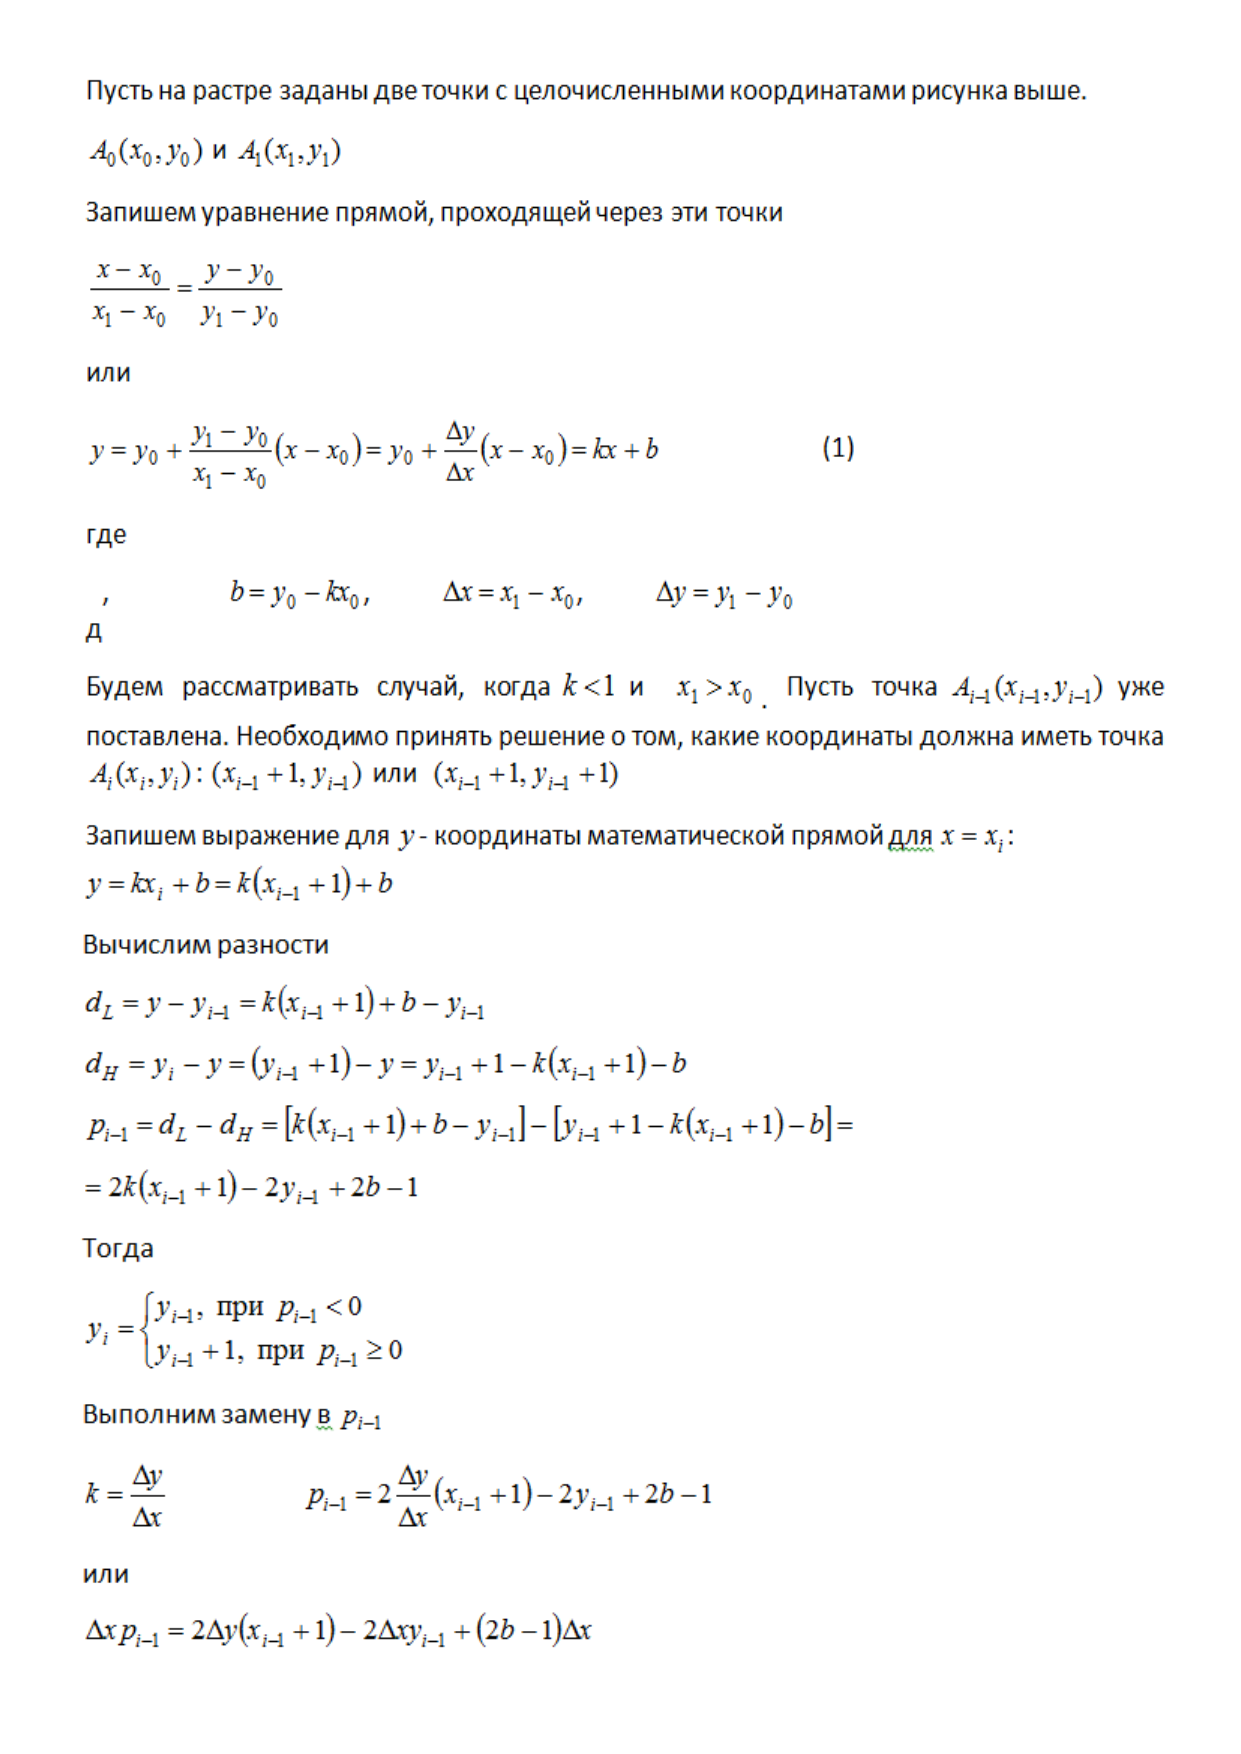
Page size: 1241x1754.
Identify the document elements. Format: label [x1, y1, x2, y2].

picture [59, 59, 1181, 1666]
